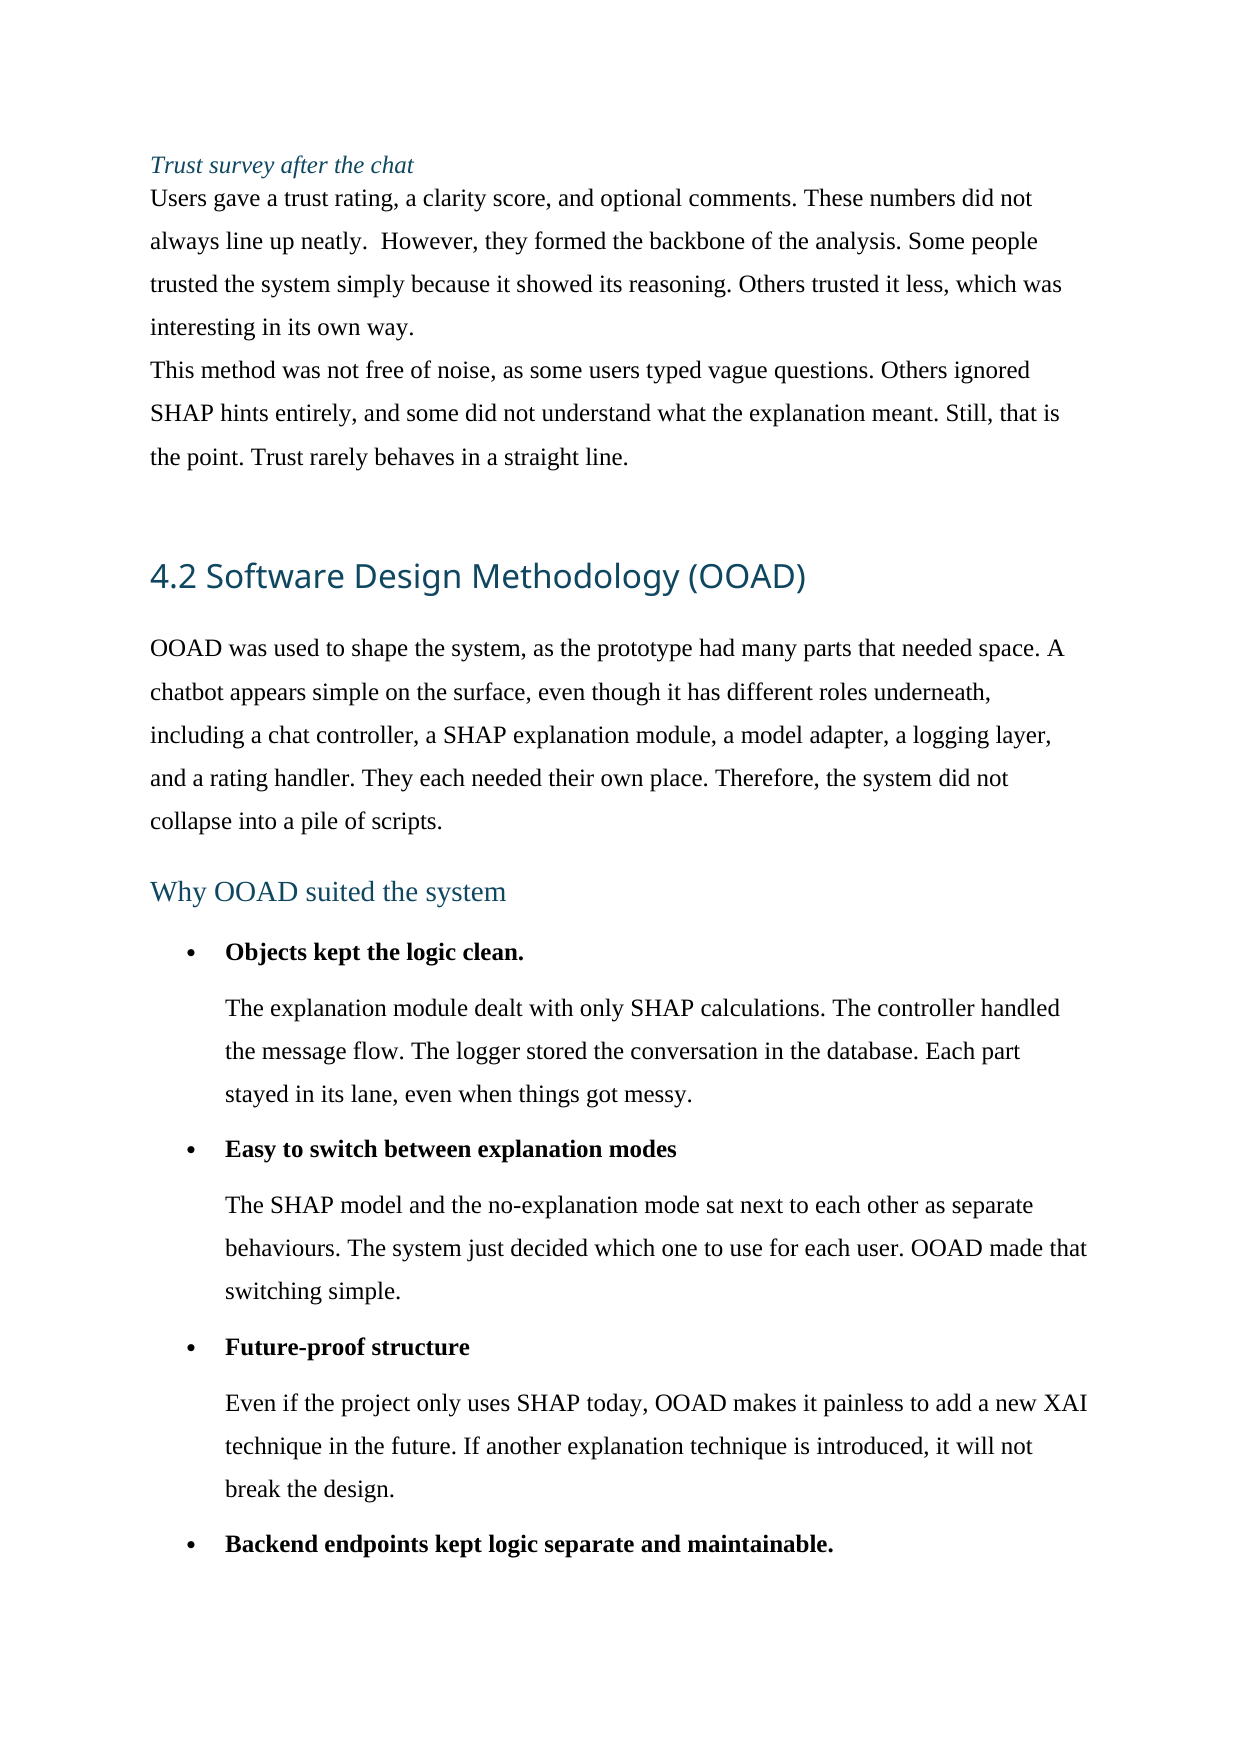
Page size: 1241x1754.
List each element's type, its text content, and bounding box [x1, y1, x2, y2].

list Objects kept the logic clean. [187, 937, 1090, 966]
text Users gave a trust rating, a clarity score, and optional comments. These numbers did not always line up neatly. However, they formed the backbone of the analysis. Some people trusted the system simply because it showed its reasoning. Others trusted it less, which was interesting in its own way. [150, 183, 1090, 341]
subtitle Why OOAD suited the system [150, 874, 1090, 908]
subtitle 4.2 Software Design Methodology (OOAD) [150, 553, 1090, 598]
list Easy to switch between explanation modes [187, 1134, 1090, 1163]
text Even if the project only uses SHAP today, OOAD makes it painless to add a new XAI technique in the future. If another explanation technique is introduced, it will not break the design. [225, 1388, 1090, 1503]
list Backend endpoints kept logic separate and maintainable. [187, 1529, 1090, 1558]
text OOAD was used to shape the system, as the prototype had many parts that needed space. A chatbot appears simple on the surface, even though it has different roles underneath, including a chat controller, a SHAP explanation module, a model adapter, a logging layer, and a rating handler. They each needed their own place. Therefore, the system did not collapse into a pile of scripts. [150, 633, 1090, 835]
list Future-proof structure [187, 1332, 1090, 1361]
text This method was not free of noise, as some users typed vague questions. Others ignored SHAP hints entirely, and some did not understand what the explanation meant. Still, that is the point. Trust rarely behaves in a straight line. [150, 355, 1090, 470]
text The SHAP model and the no-explanation mode sat next to each other as separate behaviours. The system just decided which one to use for each user. OOAD made that switching simple. [225, 1190, 1090, 1305]
text The explanation module dealt with only SHAP calculations. The controller handled the message flow. The logger stored the conversation in the database. Each part stayed in its lane, even when things got messy. [225, 993, 1090, 1108]
subtitle Trust survey after the chat [150, 150, 1090, 179]
